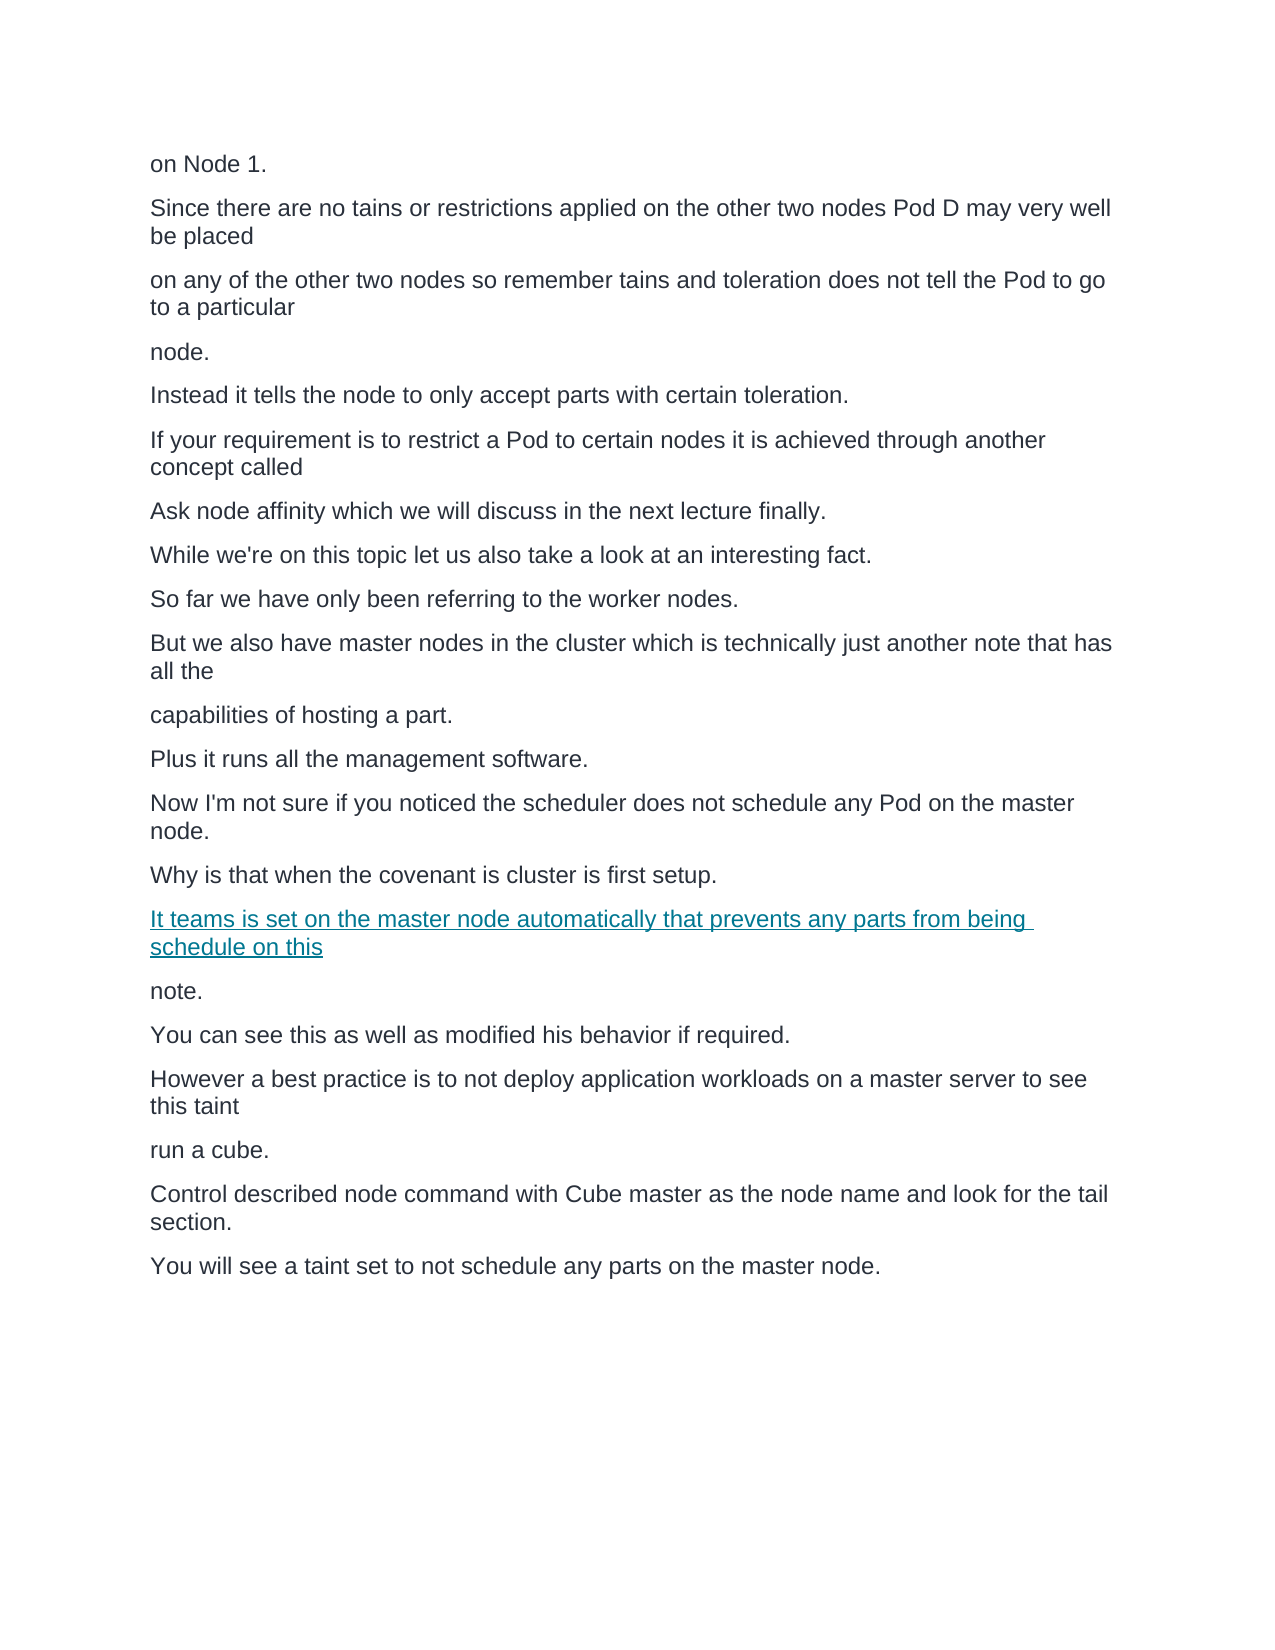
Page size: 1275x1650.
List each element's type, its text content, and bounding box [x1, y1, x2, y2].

text Instead it tells the node to only accept parts with certain toleration. [150, 381, 1125, 409]
text Now I'm not sure if you noticed the scheduler does not schedule any Pod on the master node. [150, 789, 1125, 844]
text But we also have master nodes in the cluster which is technically just another note that has all the [150, 629, 1125, 684]
text However a best practice is to not deploy application workloads on a master server to see this taint [150, 1065, 1125, 1120]
text on any of the other two nodes so remember tains and toleration does not tell the Pod to go to a particular [150, 266, 1125, 321]
text You can see this as well as modified his behavior if required. [150, 1021, 1125, 1048]
text You will see a taint set to not schedule any parts on the master node. [150, 1252, 1125, 1280]
text So far we have only been referring to the worker nodes. [150, 585, 1125, 613]
text Plus it runs all the management software. [150, 745, 1125, 773]
text node. [150, 337, 1125, 365]
text Ask node affinity which we will discuss in the next lecture finally. [150, 497, 1125, 525]
text note. [150, 977, 1125, 1004]
text If your requirement is to restrict a Pod to certain nodes it is achieved through another concept called [150, 426, 1125, 481]
text Control described node command with Cube master as the node name and look for the tail section. [150, 1180, 1125, 1236]
text Since there are no tains or restrictions applied on the other two nodes Pod D may very well be placed [150, 194, 1125, 249]
text While we're on this topic let us also take a look at an interesting fact. [150, 541, 1125, 569]
text on Node 1. [150, 150, 1125, 178]
text It teams is set on the master node automatically that prevents any parts from being schedule on this [150, 905, 1125, 960]
text Why is that when the covenant is cluster is first setup. [150, 861, 1125, 888]
text capabilities of hosting a part. [150, 701, 1125, 729]
text run a cube. [150, 1136, 1125, 1164]
